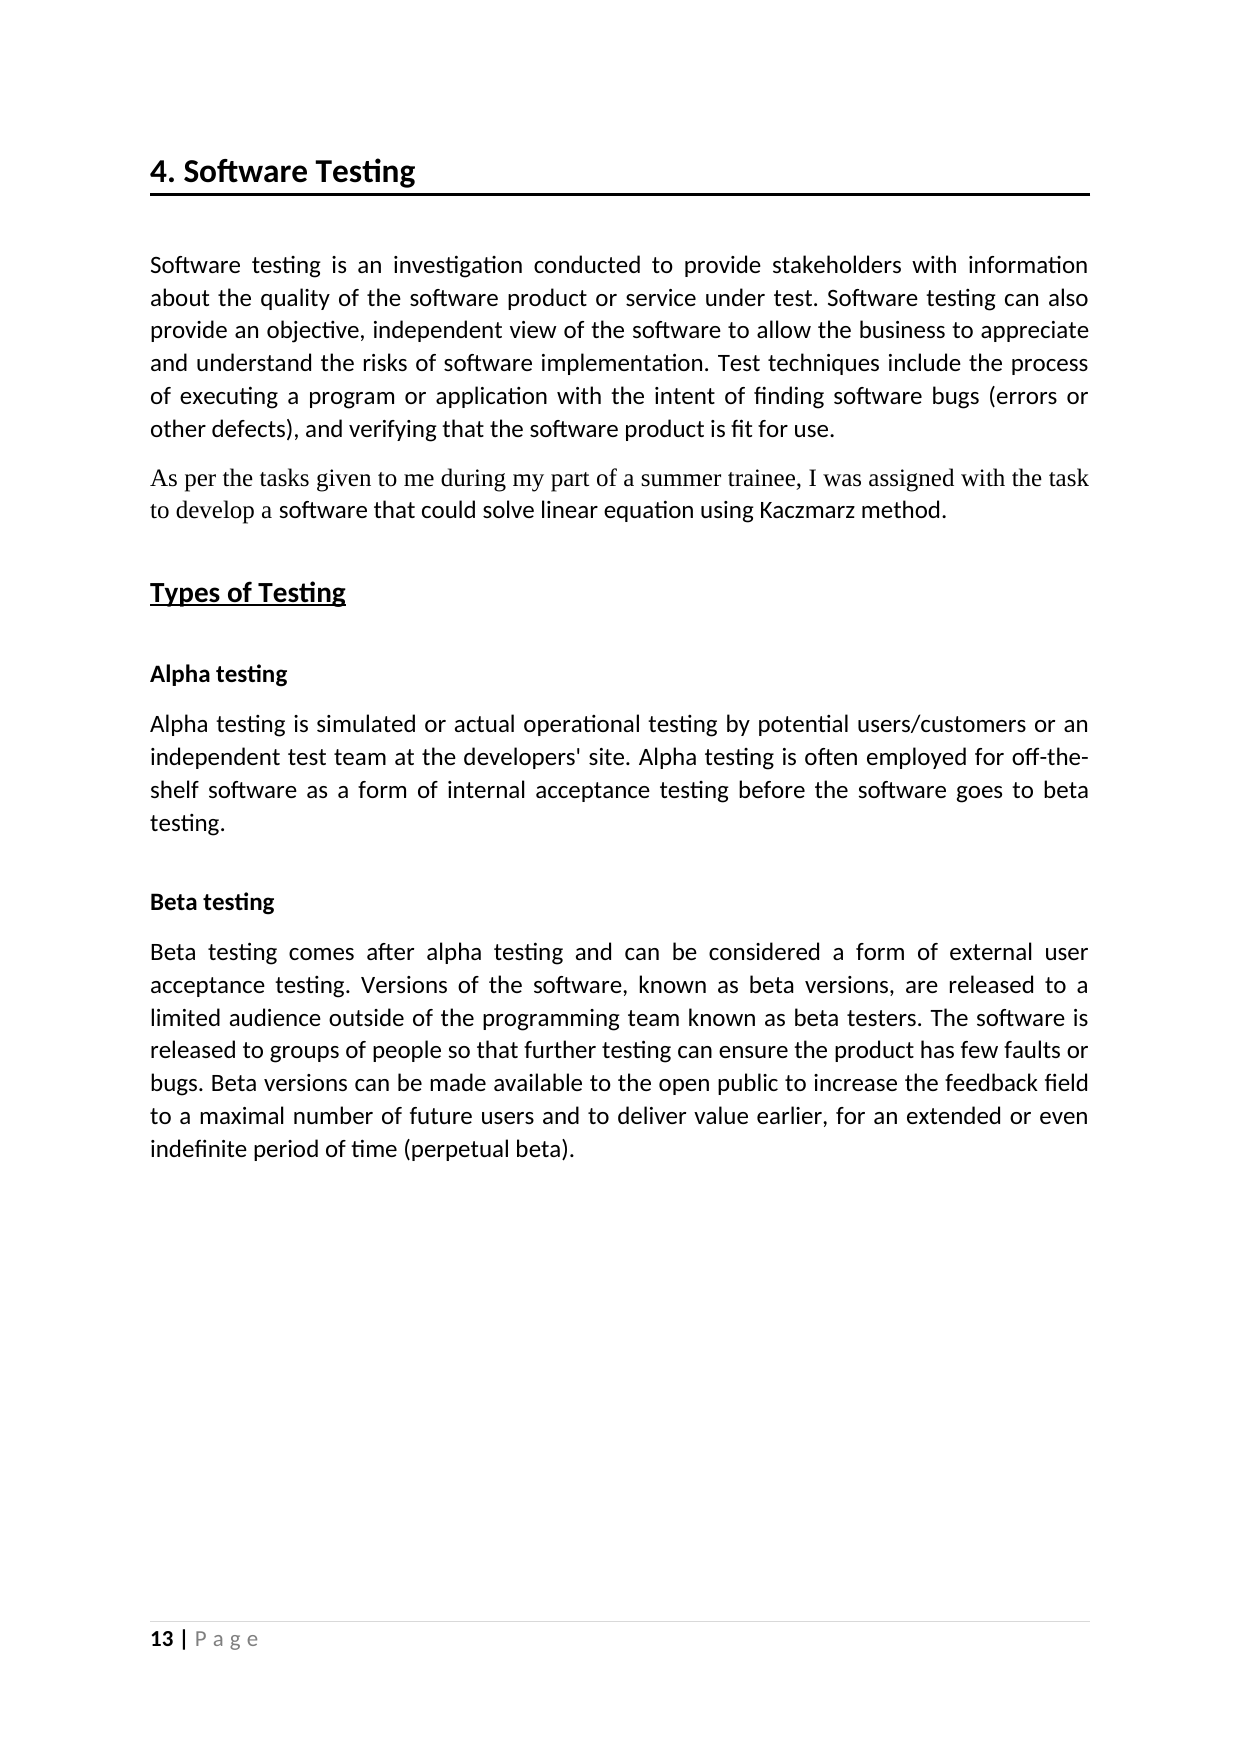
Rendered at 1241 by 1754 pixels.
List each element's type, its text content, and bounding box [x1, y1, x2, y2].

text 4. Software Testing [150, 150, 1090, 193]
text Beta testing comes after alpha testing and can be considered a form of external user acceptance testing. Versions of the software, known as beta versions, are released to a limited audience outside of the programming team known as beta testers. The software is released to groups of people so that further testing can ensure the product has few faults or bugs. Beta versions can be made available to the open public to increase the feedback field to a maximal number of future users and to deliver value earlier, for an extended or even indefinite period of time (perpetual beta). [150, 936, 1090, 1164]
text Beta testing [150, 886, 1090, 917]
text Alpha testing is simulated or actual operational testing by potential users/customers or an independent test team at the developers' site. Alpha testing is often employed for off-the-shelf software as a form of internal acceptance testing before the software goes to beta testing. [150, 708, 1090, 867]
text As per the tasks given to me during my part of a summer trainee, I was assigned with the task to develop a software that could solve linear equation using Kaczmarz method. [150, 463, 1090, 555]
text Software testing is an investigation conducted to provide stakeholders with information about the quality of the software product or service under test. Software testing can also provide an objective, independent view of the software to allow the business to appreciate and understand the risks of software implementation. Test techniques include the process of executing a program or application with the intent of finding software bugs (errors or other defects), and verifying that the software product is fit for use. [150, 216, 1090, 444]
text Types of Testing [150, 574, 1090, 639]
text Alpha testing [150, 658, 1090, 689]
